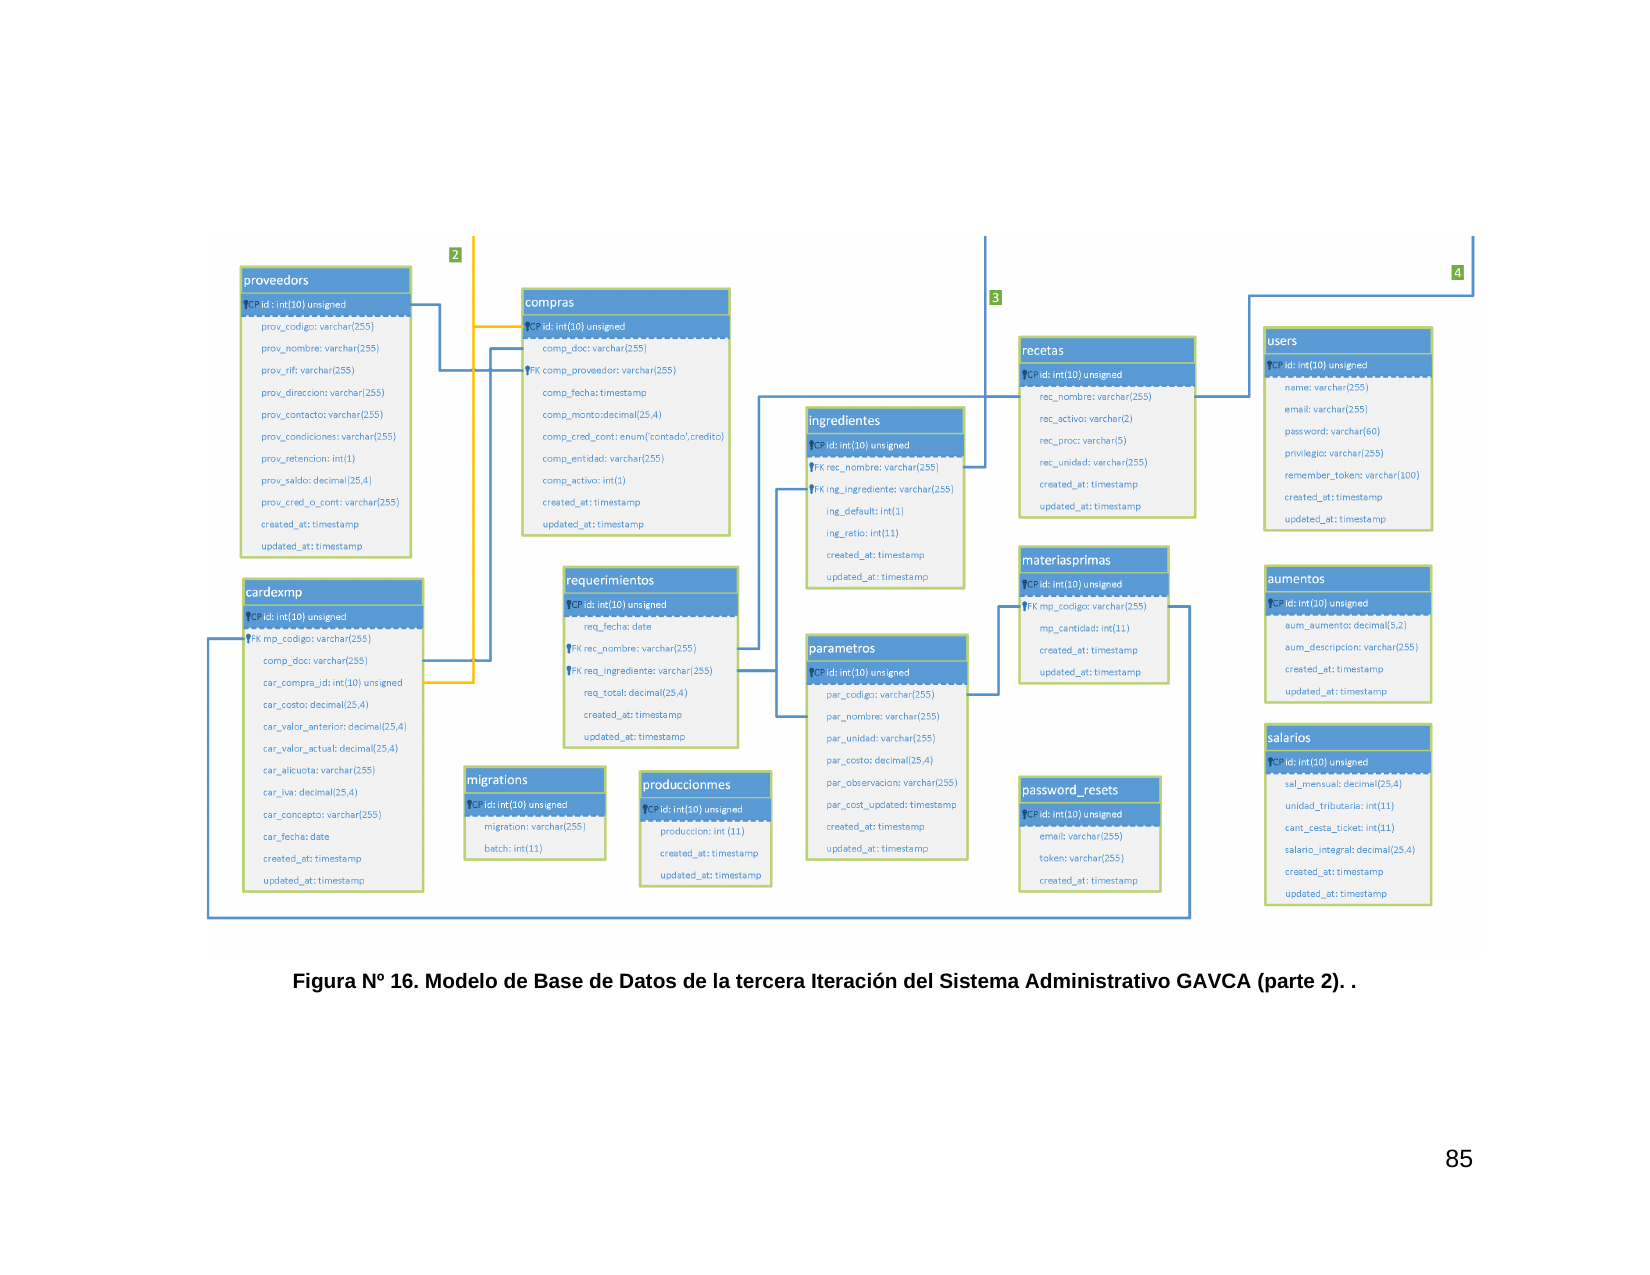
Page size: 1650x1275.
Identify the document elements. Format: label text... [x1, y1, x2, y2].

text Figura Nº 16. Modelo de Base de Datos de la tercera Iteración del Sistema Administrativo GAVCA (parte 2). . [177, 969, 1473, 993]
picture [206, 236, 1484, 955]
